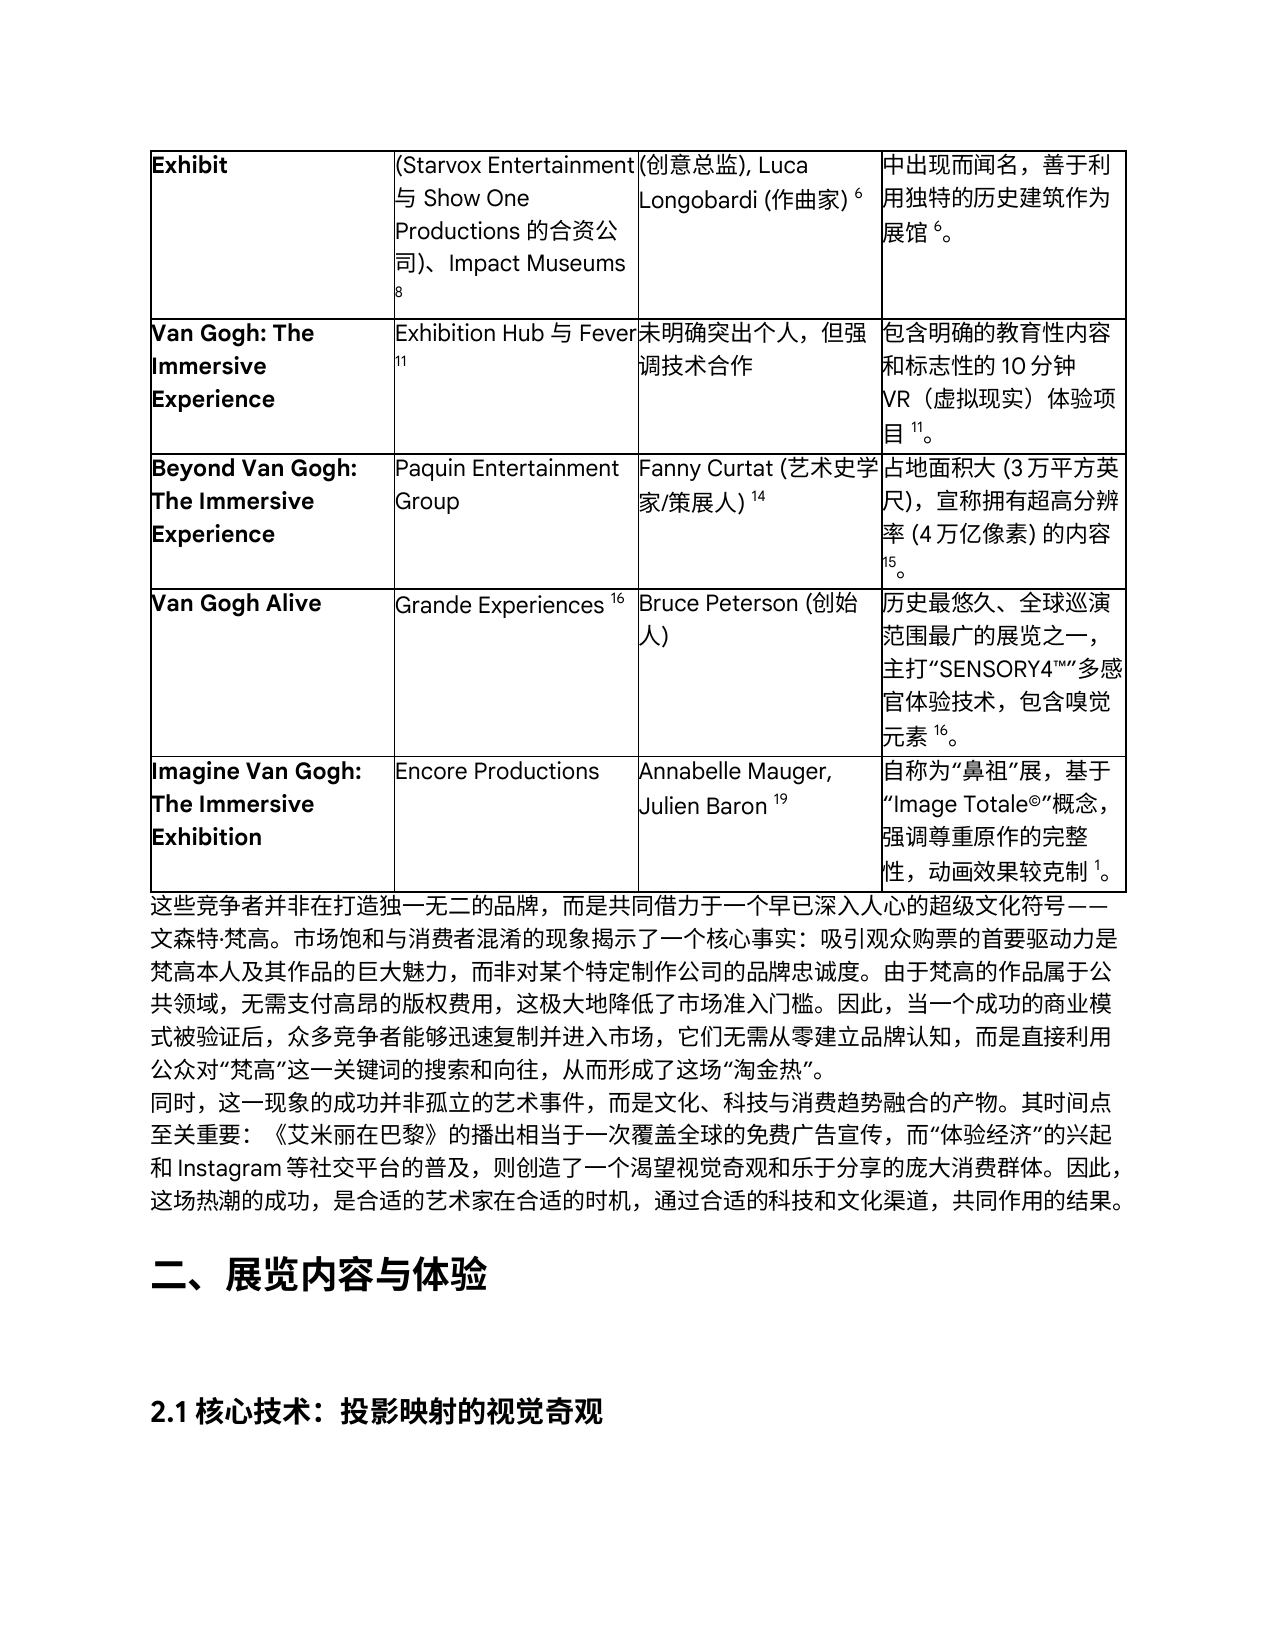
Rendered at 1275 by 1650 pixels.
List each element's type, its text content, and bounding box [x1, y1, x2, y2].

table_cell Annabelle Mauger, Julien Baron 19 [639, 757, 881, 891]
table_cell Imagine Van Gogh: The Immersive Exhibition [152, 757, 394, 891]
table_cell 包含明确的教育性内容和标志性的10分钟VR（虚拟现实）体验项目 11。 [883, 320, 1125, 453]
table_cell Grande Experiences 16 [395, 590, 638, 756]
table_cell 占地面积大 (3万平方英尺)，宣称拥有超高分辨率 (4万亿像素) 的内容 15。 [883, 455, 1125, 588]
table_cell Encore Productions [395, 757, 638, 891]
table_cell Van Gogh Alive [152, 590, 394, 756]
table_cell Van Gogh: The Immersive Experience [152, 320, 394, 453]
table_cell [395, 152, 638, 318]
table_cell Bruce Peterson (创始人) [639, 590, 881, 756]
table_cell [883, 152, 1125, 318]
table_cell 自称为“鼻祖”展，基于“Image Totale©”概念，强调尊重原作的完整性，动画效果较克制 1。 [883, 757, 1125, 891]
text 同时，这一现象的成功并非孤立的艺术事件，而是文化、科技与消费趋势融合的产物。其时间点至关重要：《艾米丽在巴黎》的播出相当于一次覆盖全球的免费广告宣传，而“体验经济”的兴起和Instagram等社交平台的普及，则创造了一个渴望视觉奇观和乐于分享的庞大消费群体。因此，这场热潮的成功，是合适的艺术家在合适的时机，通过合适的科技和文化渠道，共同作用的结果。 [150, 1089, 1125, 1216]
text 这些竞争者并非在打造独一无二的品牌，而是共同借力于一个早已深入人心的超级文化符号——文森特·梵高。市场饱和与消费者混淆的现象揭示了一个核心事实：吸引观众购票的首要驱动力是梵高本人及其作品的巨大魅力，而非对某个特定制作公司的品牌忠诚度。由于梵高的作品属于公共领域，无需支付高昂的版权费用，这极大地降低了市场准入门槛。因此，当一个成功的商业模式被验证后，众多竞争者能够迅速复制并进入市场，它们无需从零建立品牌认知，而是直接利用公众对“梵高”这一关键词的搜索和向往，从而形成了这场“淘金热”。 [150, 893, 1125, 1085]
subtitle 2.1 核心技术：投影映射的视觉奇观 [150, 1395, 1125, 1431]
table_cell Fanny Curtat (艺术史学家/策展人) 14 [639, 455, 881, 588]
table_cell 未明确突出个人，但强调技术合作 [639, 320, 881, 453]
table_cell Exhibition Hub 与 Fever 11 [395, 320, 638, 453]
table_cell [152, 152, 394, 318]
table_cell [639, 152, 881, 318]
table_cell Paquin Entertainment Group [395, 455, 638, 588]
table_cell 历史最悠久、全球巡演范围最广的展览之一，主打“SENSORY4™”多感官体验技术，包含嗅觉元素 16。 [883, 590, 1125, 756]
subtitle 二、展览内容与体验 [150, 1252, 1125, 1299]
table_cell Beyond Van Gogh: The Immersive Experience [152, 455, 394, 588]
